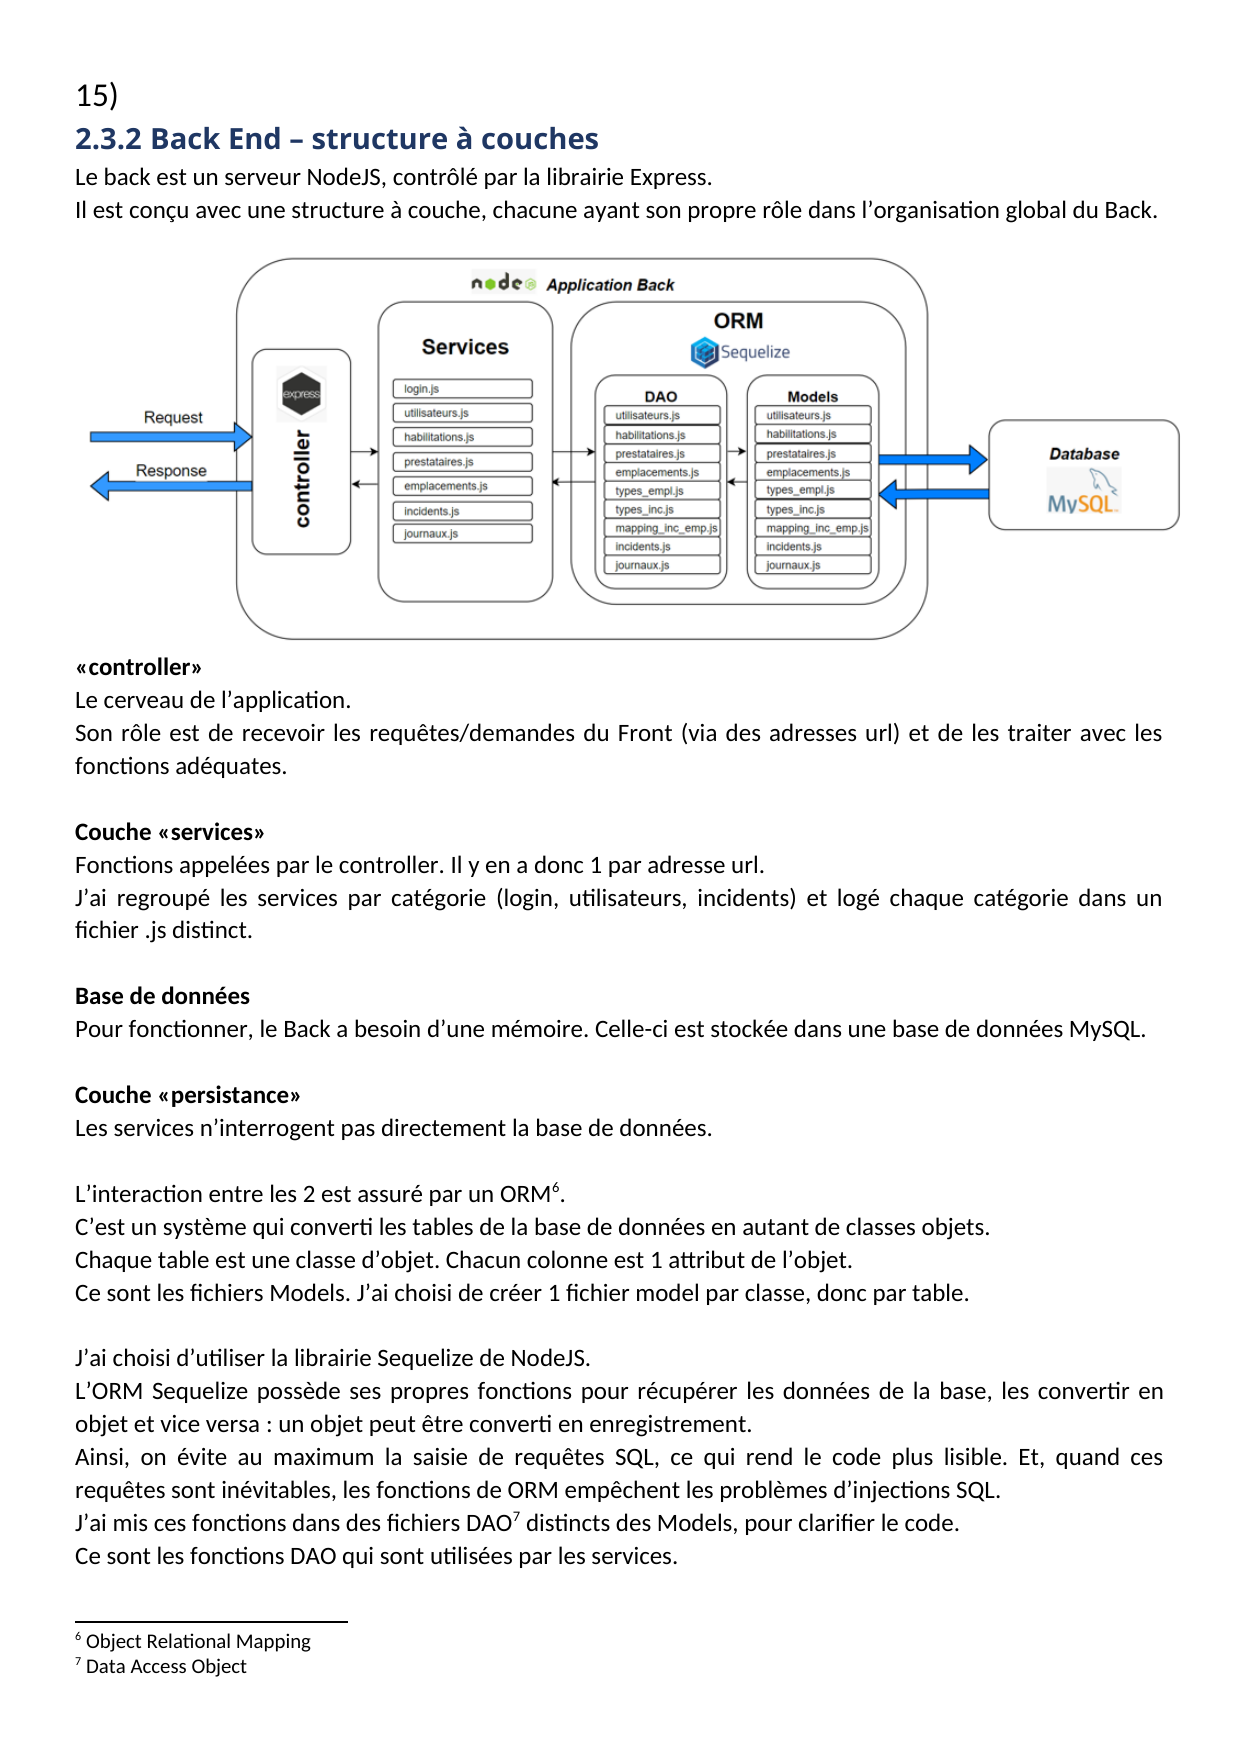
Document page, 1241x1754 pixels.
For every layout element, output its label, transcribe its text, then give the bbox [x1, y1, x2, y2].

text Le cerveau de l’application. [75, 684, 1165, 715]
text Fonctions appelées par le controller. Il y en a donc 1 par adresse url. [75, 849, 1165, 879]
subtitle Back End – structure à couches [75, 119, 1165, 158]
text Couche «persistance» [75, 1079, 1165, 1110]
text J’ai mis ces fonctions dans des fichiers DAO distincts des Models, pour clarifier le code. [75, 1507, 1165, 1538]
text Ainsi, on évite au maximum la saisie de requêtes SQL, ce qui rend le code plus lisible. Et, quand ces requêtes sont inévitables, les fonctions de ORM empêchent les problèmes d’injections SQL. [75, 1441, 1165, 1505]
text Ce sont les fichiers Models. J’ai choisi de créer 1 fichier model par classe, donc par table. [75, 1277, 1165, 1307]
picture [75, 227, 1193, 650]
text Couche «services» [75, 816, 1165, 846]
text Chaque table est une classe d’objet. Chacun colonne est 1 attribut de l’objet. [75, 1244, 1165, 1274]
text Ce sont les fonctions DAO qui sont utilisées par les services. [75, 1540, 1165, 1571]
text Les services n’interrogent pas directement la base de données. [75, 1112, 1165, 1143]
text Il est conçu avec une structure à couche, chacune ayant son propre rôle dans l’organisation global du Back. [75, 194, 1165, 225]
text Base de données [75, 981, 1165, 1011]
text Son rôle est de recevoir les requêtes/demandes du Front (via des adresses url) et de les traiter avec les fonctions adéquates. [75, 717, 1165, 781]
text L’ORM Sequelize possède ses propres fonctions pour récupérer les données de la base, les convertir en objet et vice versa : un objet peut être converti en enregistrement. [75, 1376, 1165, 1439]
text Pour fonctionner, le Back a besoin d’une mémoire. Celle-ci est stockée dans une base de données MySQL. [75, 1013, 1165, 1044]
text L’interaction entre les 2 est assuré par un ORM. [75, 1178, 1165, 1208]
text C’est un système qui converti les tables de la base de données en autant de classes objets. [75, 1211, 1165, 1241]
text J’ai choisi d’utiliser la librairie Sequelize de NodeJS. [75, 1343, 1165, 1373]
text Le back est un serveur NodeJS, contrôlé par la librairie Express. [75, 161, 1165, 192]
text «controller» [75, 651, 1165, 682]
text J’ai regroupé les services par catégorie (login, utilisateurs, incidents) et logé chaque catégorie dans un fichier .js distinct. [75, 882, 1165, 945]
